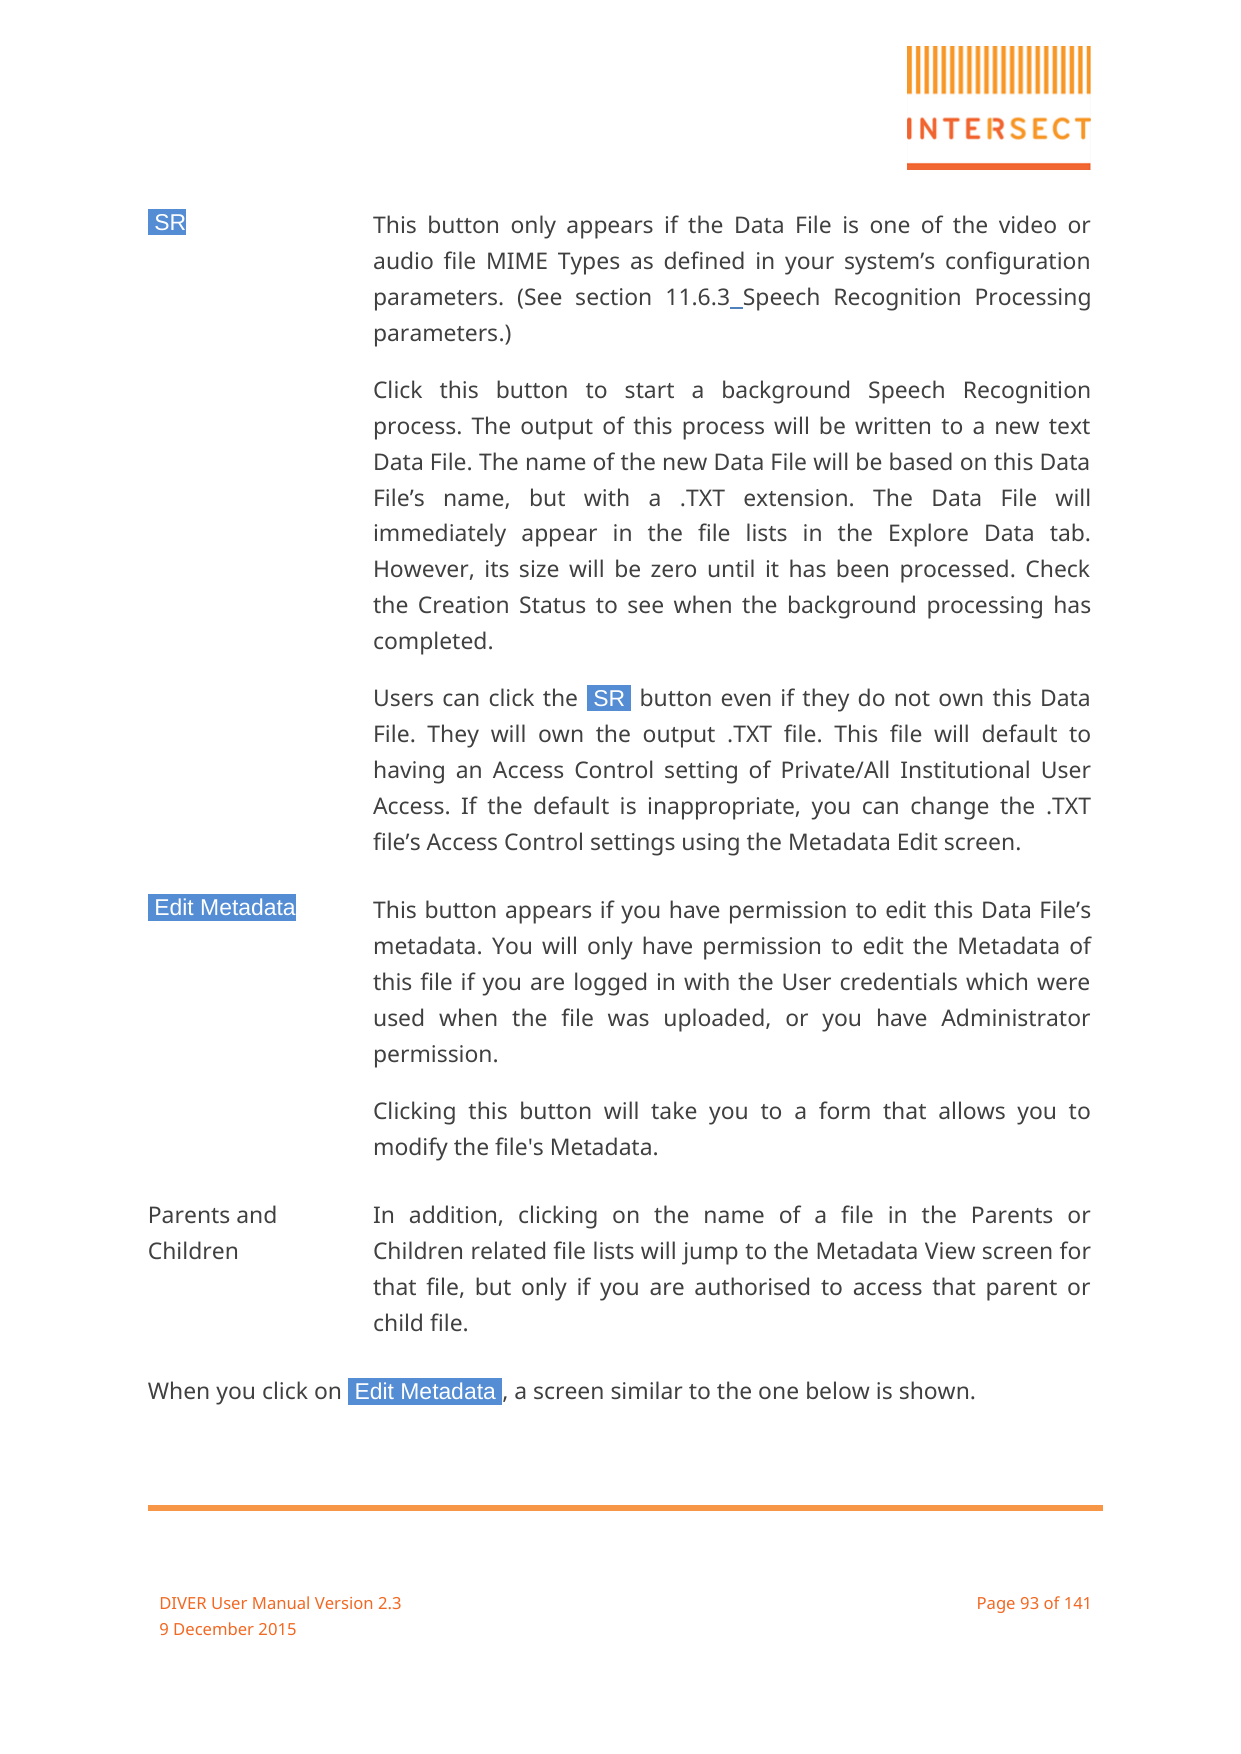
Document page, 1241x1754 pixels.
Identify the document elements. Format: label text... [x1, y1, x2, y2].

table_cell This button appears if you have permission to edit this Data File’s metadata. You will only have permission to edit the Metadata of this file if you are logged in with the User credentials which were used when the file was uploaded, or you have Administrator permission. Clicking this button will take you to a form that allows you to modify the file's Metadata. [362, 882, 1103, 1187]
table_cell Parents and Children [136, 1187, 362, 1363]
table_cell In addition, clicking on the name of a file in the Parents or Children related file lists will jump to the Metadata View screen for that file, but only if you are authorised to access that parent or child file. [362, 1187, 1103, 1363]
table_cell Edit Metadata [136, 882, 362, 1187]
picture [905, 44, 1093, 172]
table_cell SR [136, 197, 362, 882]
table_cell This button only appears if the Data File is one of the video or audio file MIME Types as defined in your system’s configuration parameters. (See section 11.6.3 Speech Recognition Processing parameters.) Click this button to start a background Speech Recognition process. The output of this process will be written to a new text Data File. The name of the new Data File will be based on this Data File’s name, but with a .TXT extension. The Data File will immediately appear in the file lists in the Explore Data tab. However, its size will be zero until it has been processed. Check the Creation Status to see when the background processing has completed. Users can click the SR button even if they do not own this Data File. They will own the output .TXT file. This file will default to having an Access Control setting of Private/All Institutional User Access. If the default is inappropriate, you can change the .TXT file’s Access Control settings using the Metadata Edit screen. [362, 197, 1103, 882]
text When you click on Edit Metadata , a screen similar to the one below is shown. [148, 1375, 1092, 1407]
